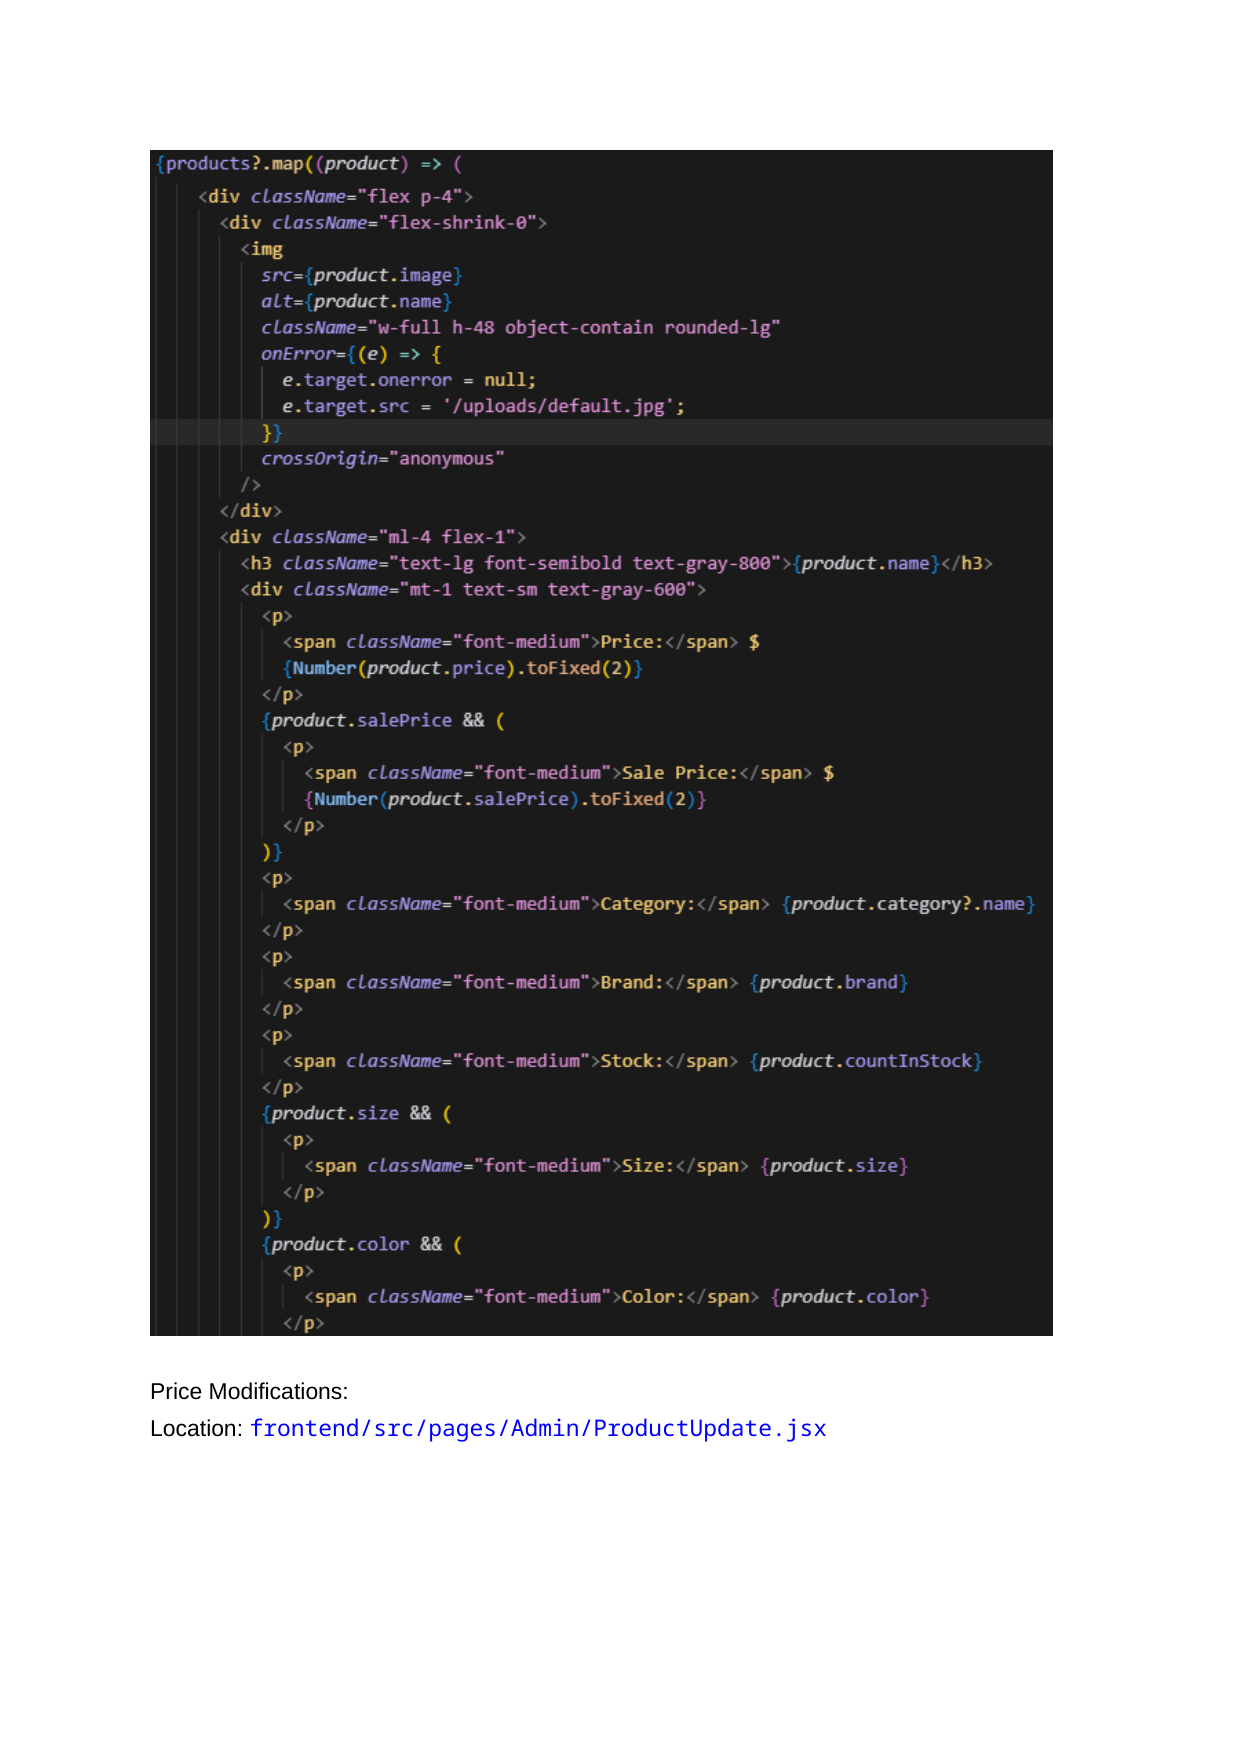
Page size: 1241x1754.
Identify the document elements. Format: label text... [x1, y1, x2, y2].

text Price Modifications: [150, 1378, 1090, 1404]
text Location: frontend/src/pages/Admin/ProductUpdate.jsx [150, 1412, 1090, 1443]
picture [150, 150, 1053, 1336]
